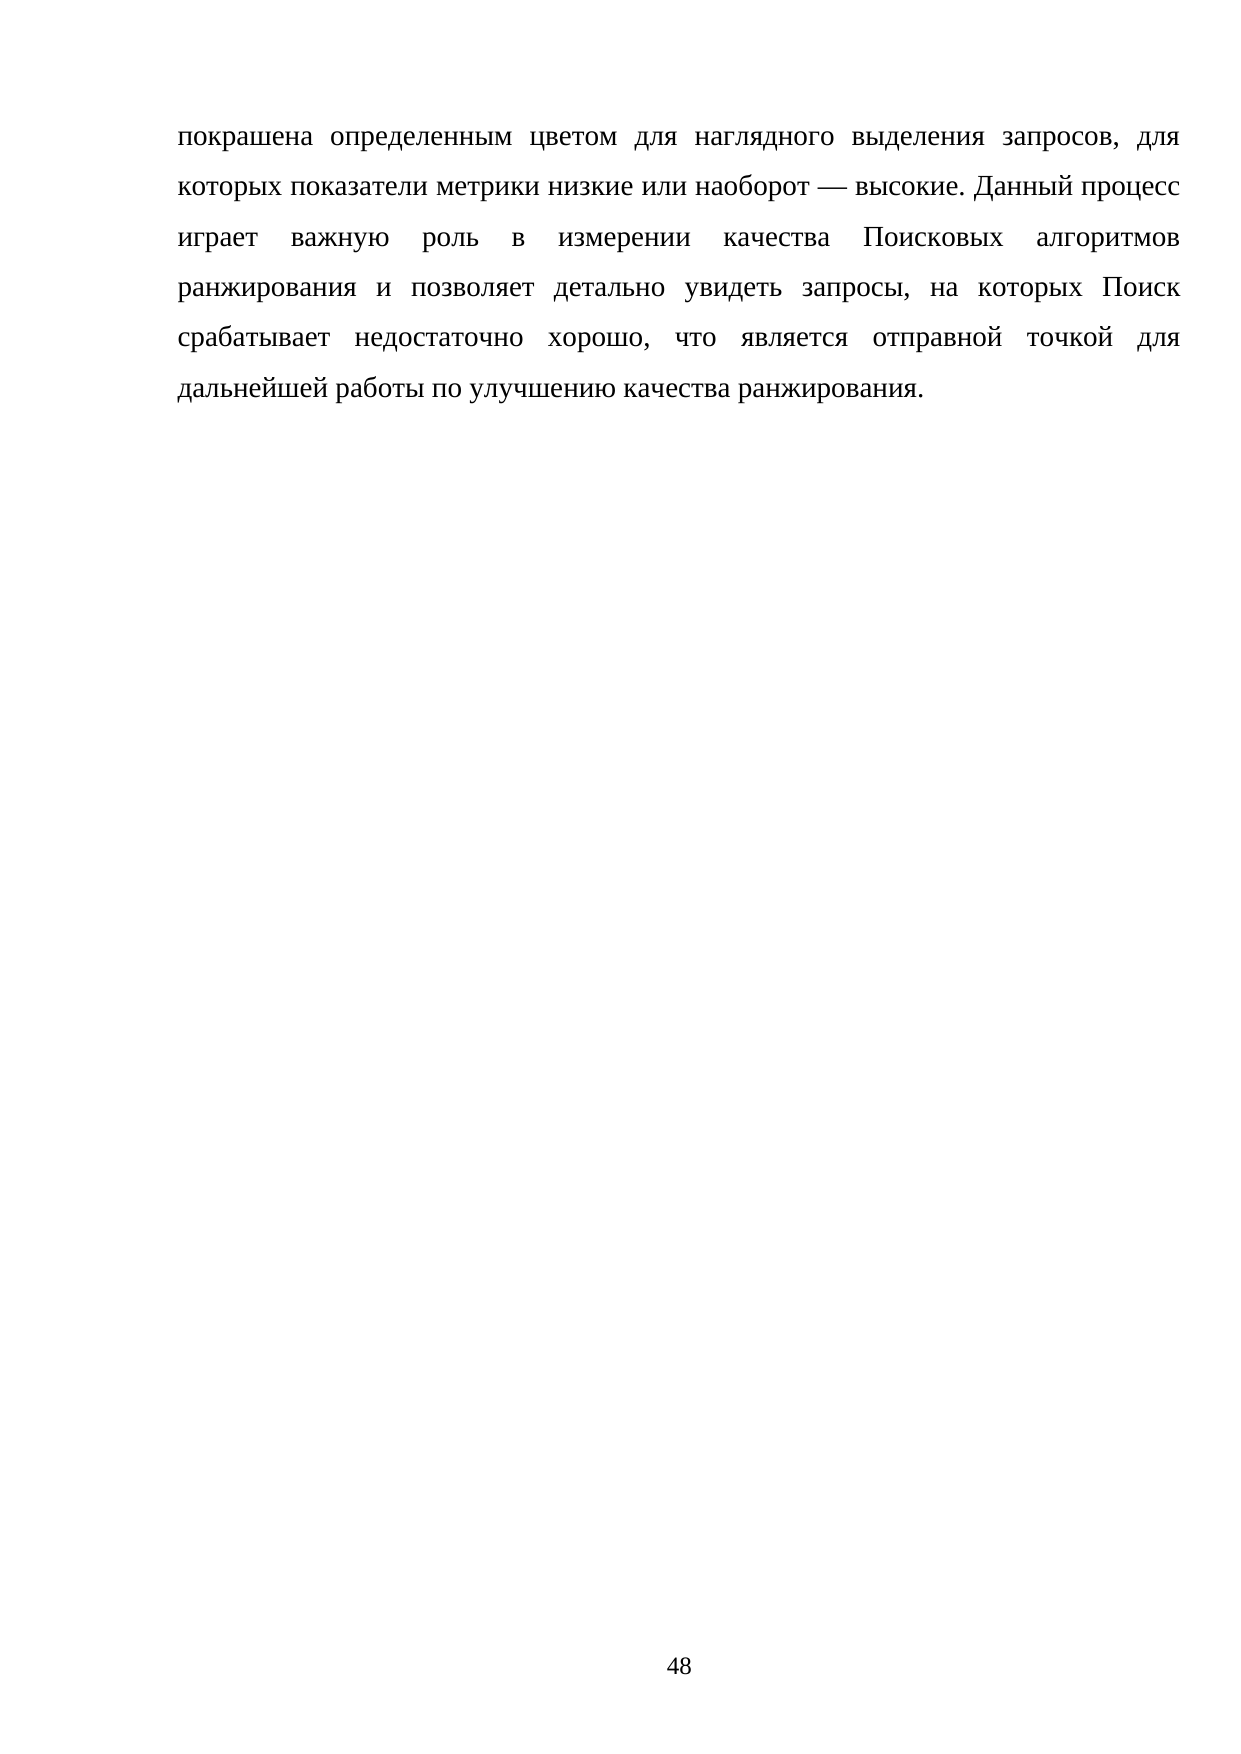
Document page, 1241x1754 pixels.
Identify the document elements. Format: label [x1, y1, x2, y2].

text [177, 118, 1181, 403]
